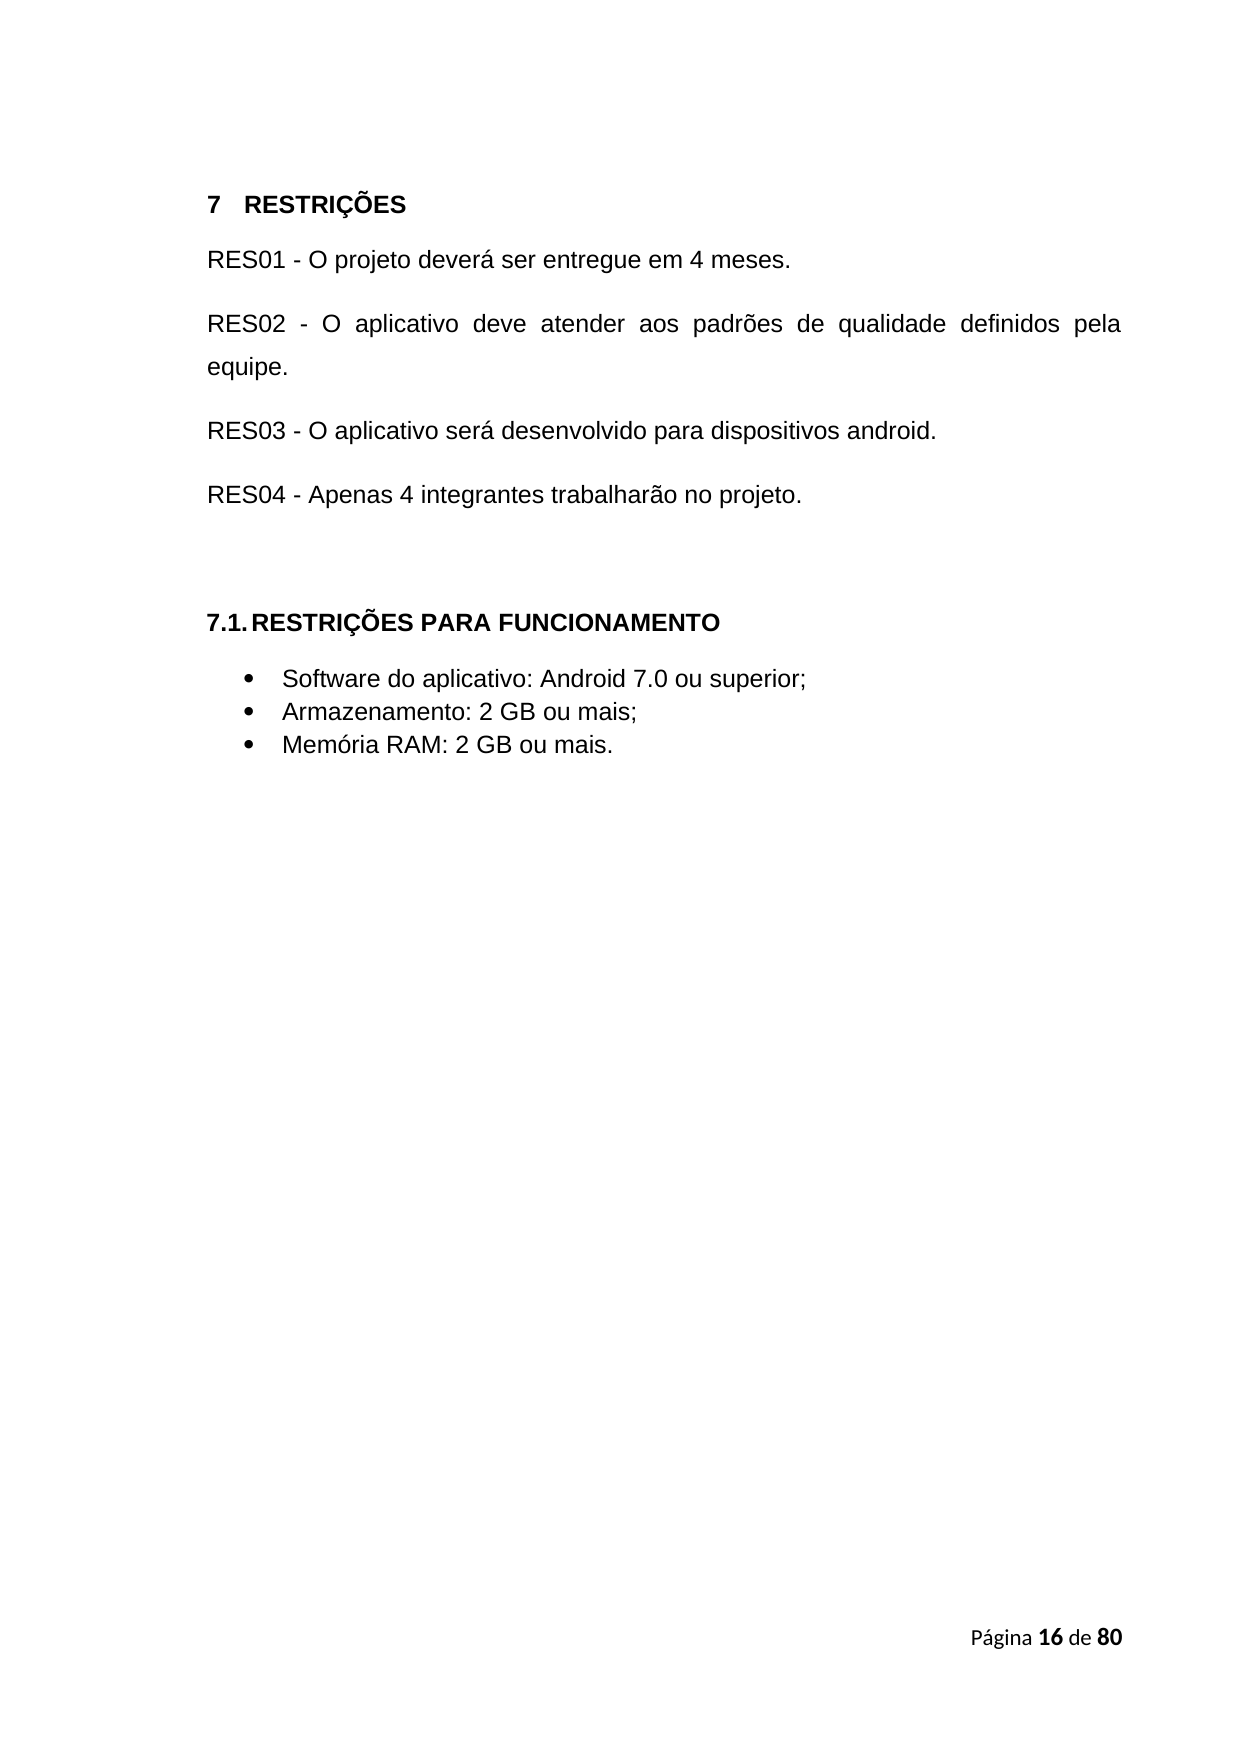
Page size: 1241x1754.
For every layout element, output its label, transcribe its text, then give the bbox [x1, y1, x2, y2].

list Armazenamento: 2 GB ou mais; [244, 697, 1122, 726]
text RES02 - O aplicativo deve atender aos padrões de qualidade definidos pela equipe. [207, 309, 1122, 381]
text RES03 - O aplicativo será desenvolvido para dispositivos android. [207, 416, 1122, 445]
text RES04 - Apenas 4 integrantes trabalharão no projeto. [207, 480, 1122, 509]
list Software do aplicativo: Android 7.0 ou superior; [244, 664, 1122, 693]
text RES01 - O projeto deverá ser entregue em 4 meses. [207, 245, 1122, 274]
list Memória RAM: 2 GB ou mais. [244, 730, 1122, 759]
subtitle RESTRIÇÕES PARA FUNCIONAMENTO [206, 608, 1122, 637]
subtitle RESTRIÇÕES [207, 190, 1122, 218]
